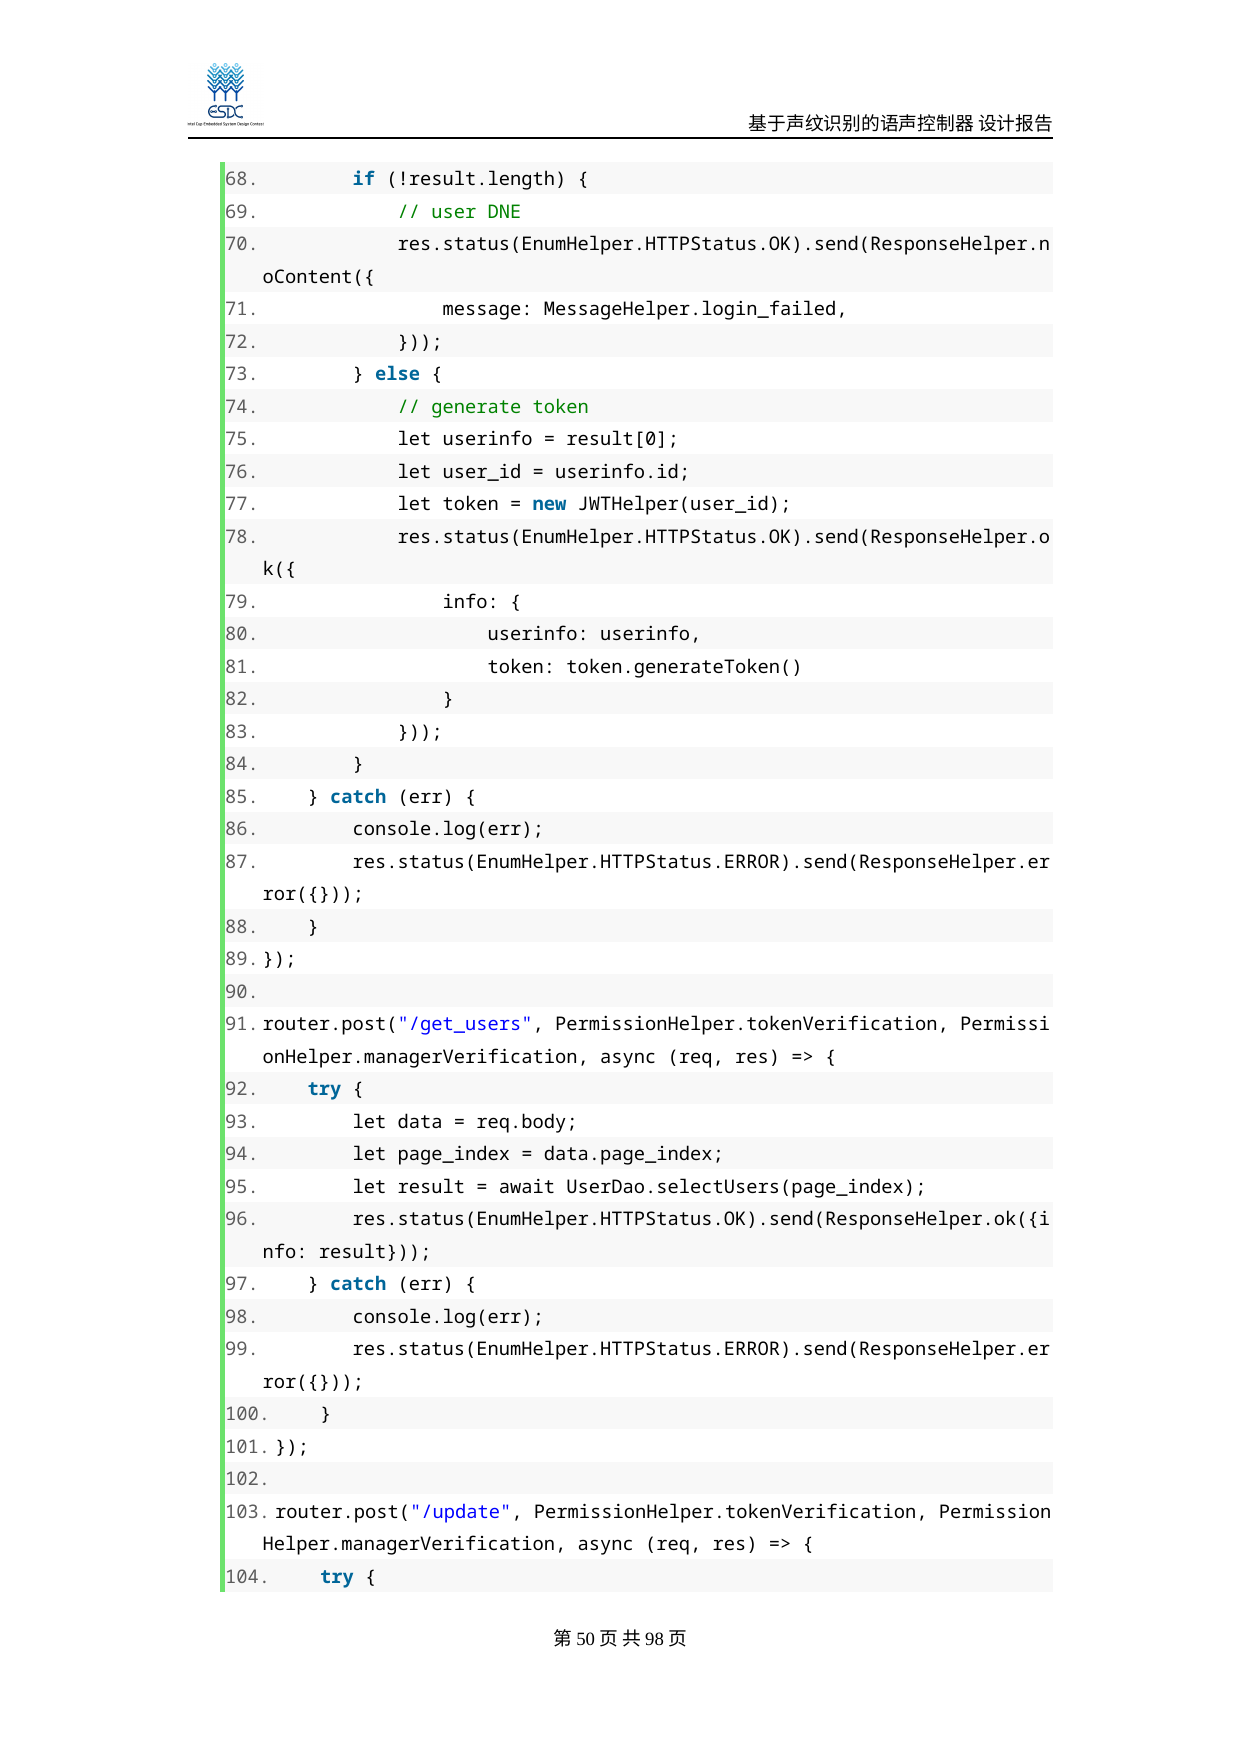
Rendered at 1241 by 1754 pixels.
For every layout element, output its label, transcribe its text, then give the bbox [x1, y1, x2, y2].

list let page_index = data.page_index; [225, 1137, 1053, 1169]
list })); [225, 324, 1053, 357]
list let result = await UserDao.selectUsers(page_index); [225, 1169, 1053, 1202]
list userinfo: userinfo, [225, 617, 1053, 649]
list } [225, 682, 1053, 714]
list if (!result.length) { [225, 162, 1053, 194]
list } catch (err) { [225, 779, 1053, 812]
list res.status(EnumHelper.HTTPStatus.ERROR).send(ResponseHelper.error({})); [225, 844, 1053, 909]
list let user_id = userinfo.id; [225, 454, 1053, 487]
list } [225, 747, 1053, 779]
list try { [225, 1559, 1053, 1592]
list router.post("/get_users", PermissionHelper.tokenVerification, PermissionHelper.managerVerification, async (req, res) => { [225, 1007, 1053, 1072]
list res.status(EnumHelper.HTTPStatus.OK).send(ResponseHelper.ok({ [225, 519, 1053, 584]
list } catch (err) { [225, 1267, 1053, 1299]
list } [225, 909, 1053, 942]
list res.status(EnumHelper.HTTPStatus.OK).send(ResponseHelper.ok({info: result})); [225, 1202, 1053, 1267]
list token: token.generateToken() [225, 649, 1053, 682]
list message: MessageHelper.login_failed, [225, 292, 1053, 324]
list let userinfo = result[0]; [225, 422, 1053, 454]
list }); [225, 1429, 1053, 1462]
list console.log(err); [225, 1299, 1053, 1332]
list res.status(EnumHelper.HTTPStatus.ERROR).send(ResponseHelper.error({})); [225, 1332, 1053, 1397]
list let token = new JWTHelper(user_id); [225, 487, 1053, 519]
list } else { [225, 357, 1053, 389]
list let data = req.body; [225, 1104, 1053, 1137]
list console.log(err); [225, 812, 1053, 844]
list res.status(EnumHelper.HTTPStatus.OK).send(ResponseHelper.noContent({ [225, 227, 1053, 292]
list } [225, 1397, 1053, 1429]
list // generate token [225, 389, 1053, 422]
list }); [225, 942, 1053, 974]
list router.post("/update", PermissionHelper.tokenVerification, PermissionHelper.managerVerification, async (req, res) => { [225, 1494, 1053, 1559]
picture [187, 63, 264, 126]
list info: { [225, 584, 1053, 617]
list })); [225, 714, 1053, 747]
list // user DNE [225, 194, 1053, 227]
list try { [225, 1072, 1053, 1104]
